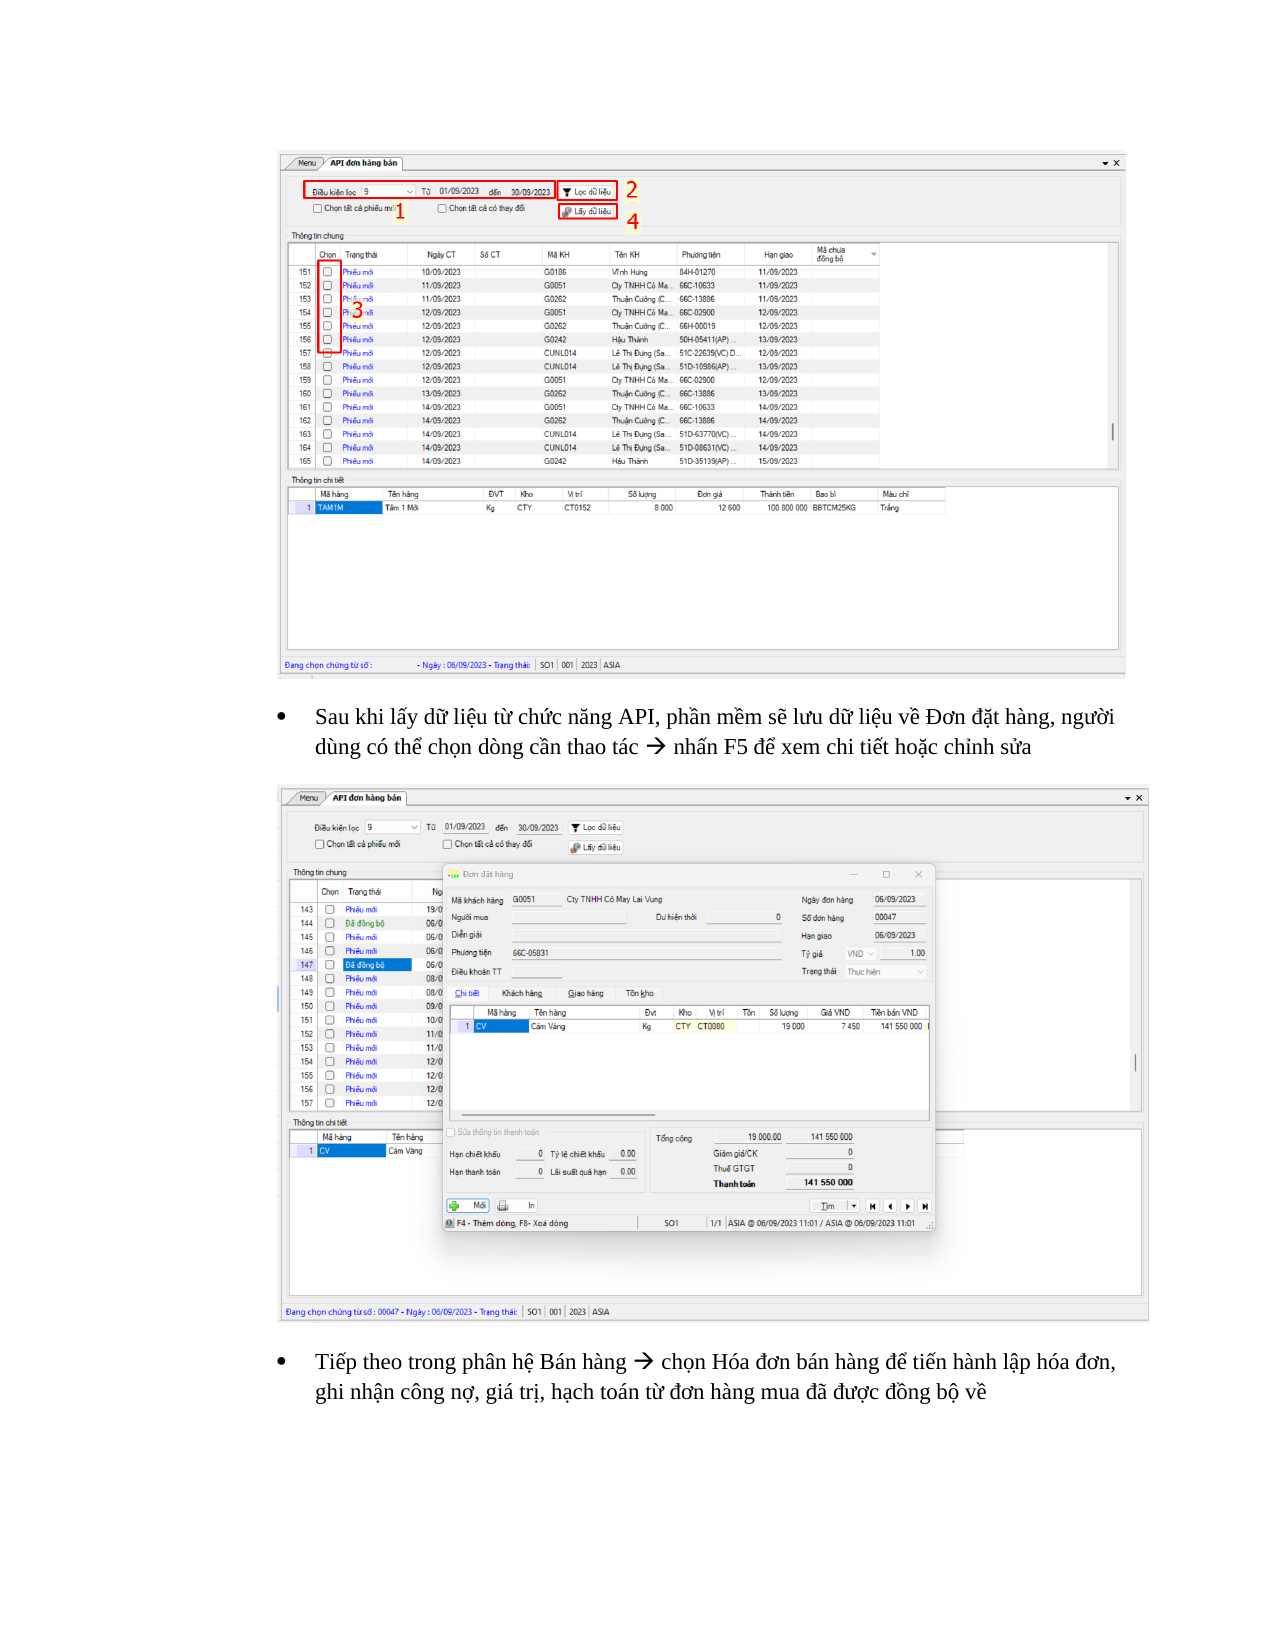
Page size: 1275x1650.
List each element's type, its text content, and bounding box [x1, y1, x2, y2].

picture [277, 150, 1126, 679]
picture [277, 784, 1149, 1323]
list Sau khi lấy dữ liệu từ chức năng API, phần mềm sẽ lưu dữ liệu về Đơn đặt hàng, người dùng có thể chọn dòng cần thao tác nhấn F5 để xem chi tiết hoặc chỉnh sửa [277, 703, 1125, 760]
list Tiếp theo trong phân hệ Bán hàng chọn Hóa đơn bán hàng để tiến hành lập hóa đơn, ghi nhận công nợ, giá trị, hạch toán từ đơn hàng mua đã được đồng bộ về [277, 1348, 1125, 1404]
